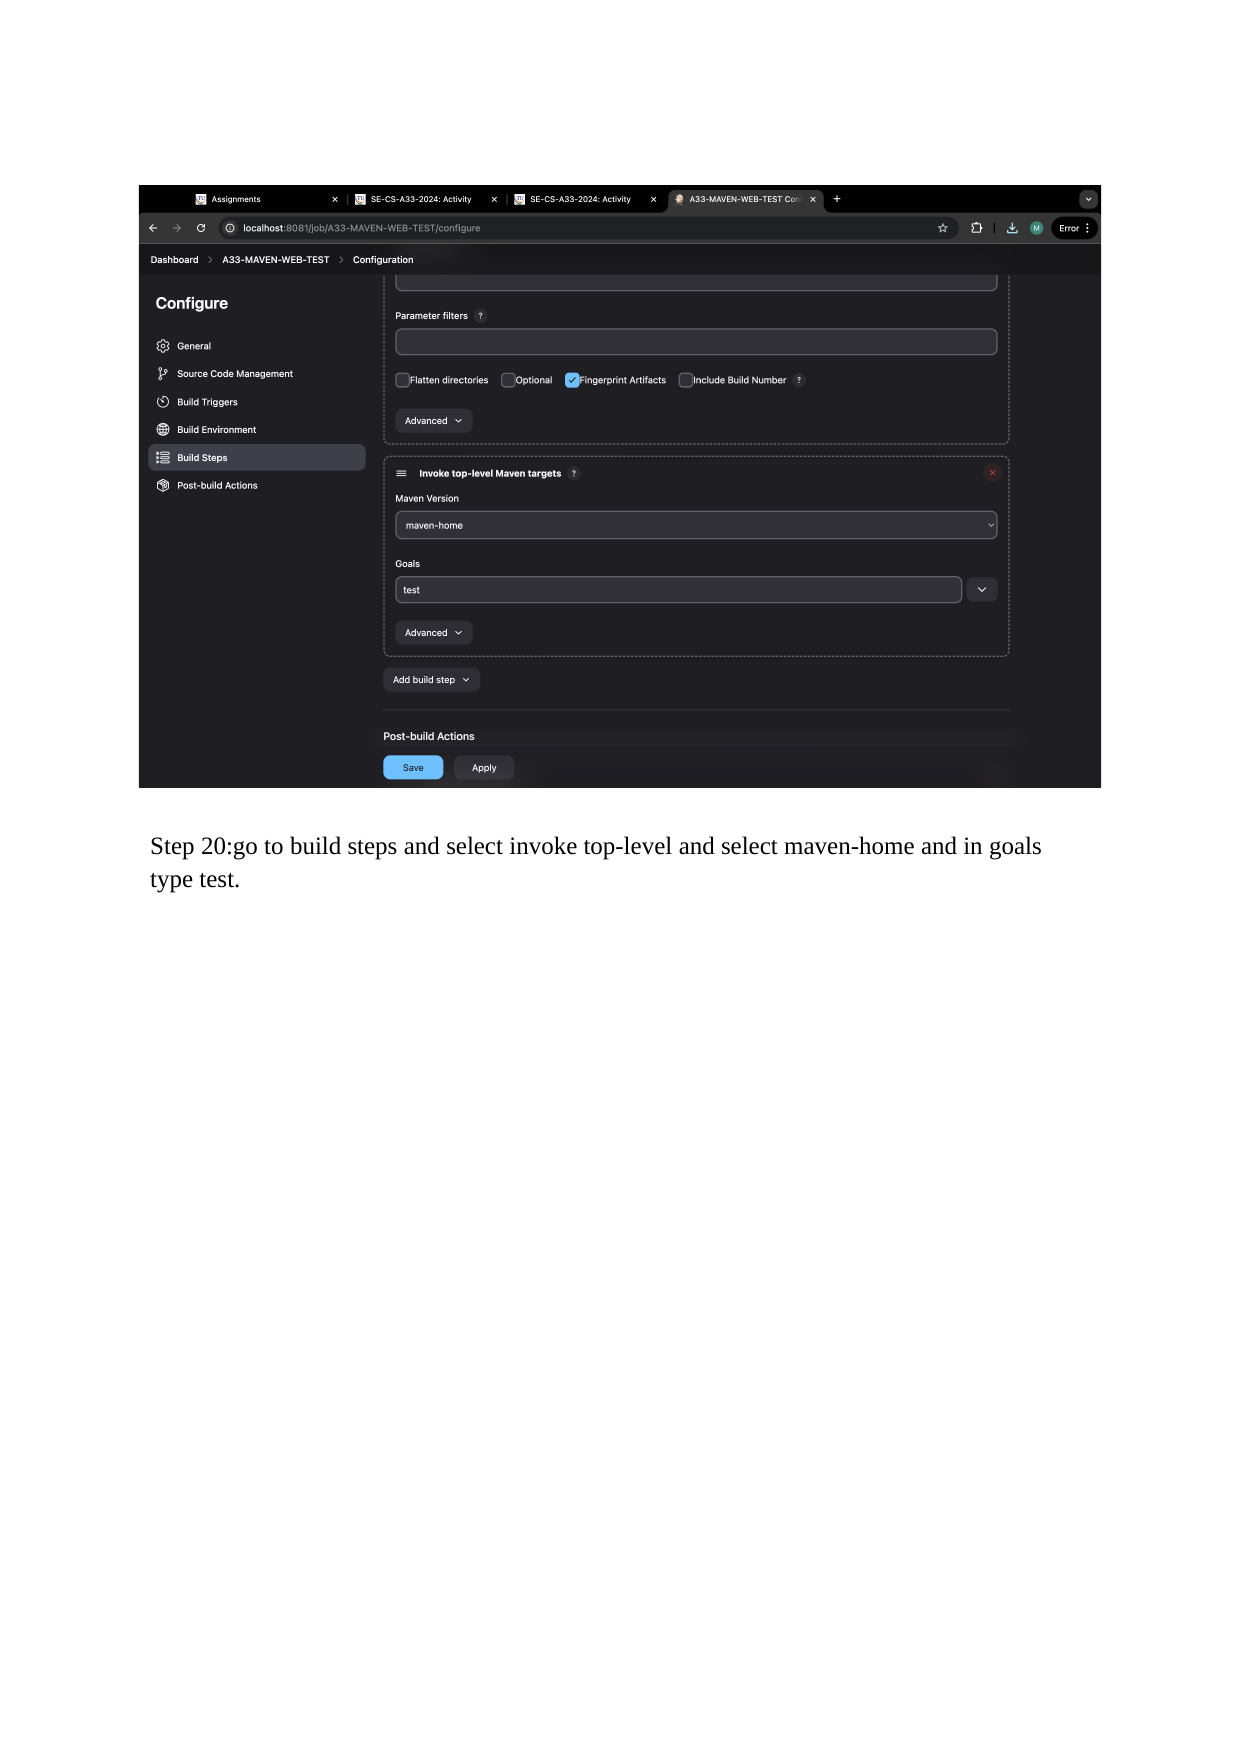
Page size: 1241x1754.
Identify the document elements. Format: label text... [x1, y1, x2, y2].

text Step 20:go to build steps and select invoke top-level and select maven-home and in goals type test. [150, 788, 1076, 893]
picture [138, 185, 1102, 788]
